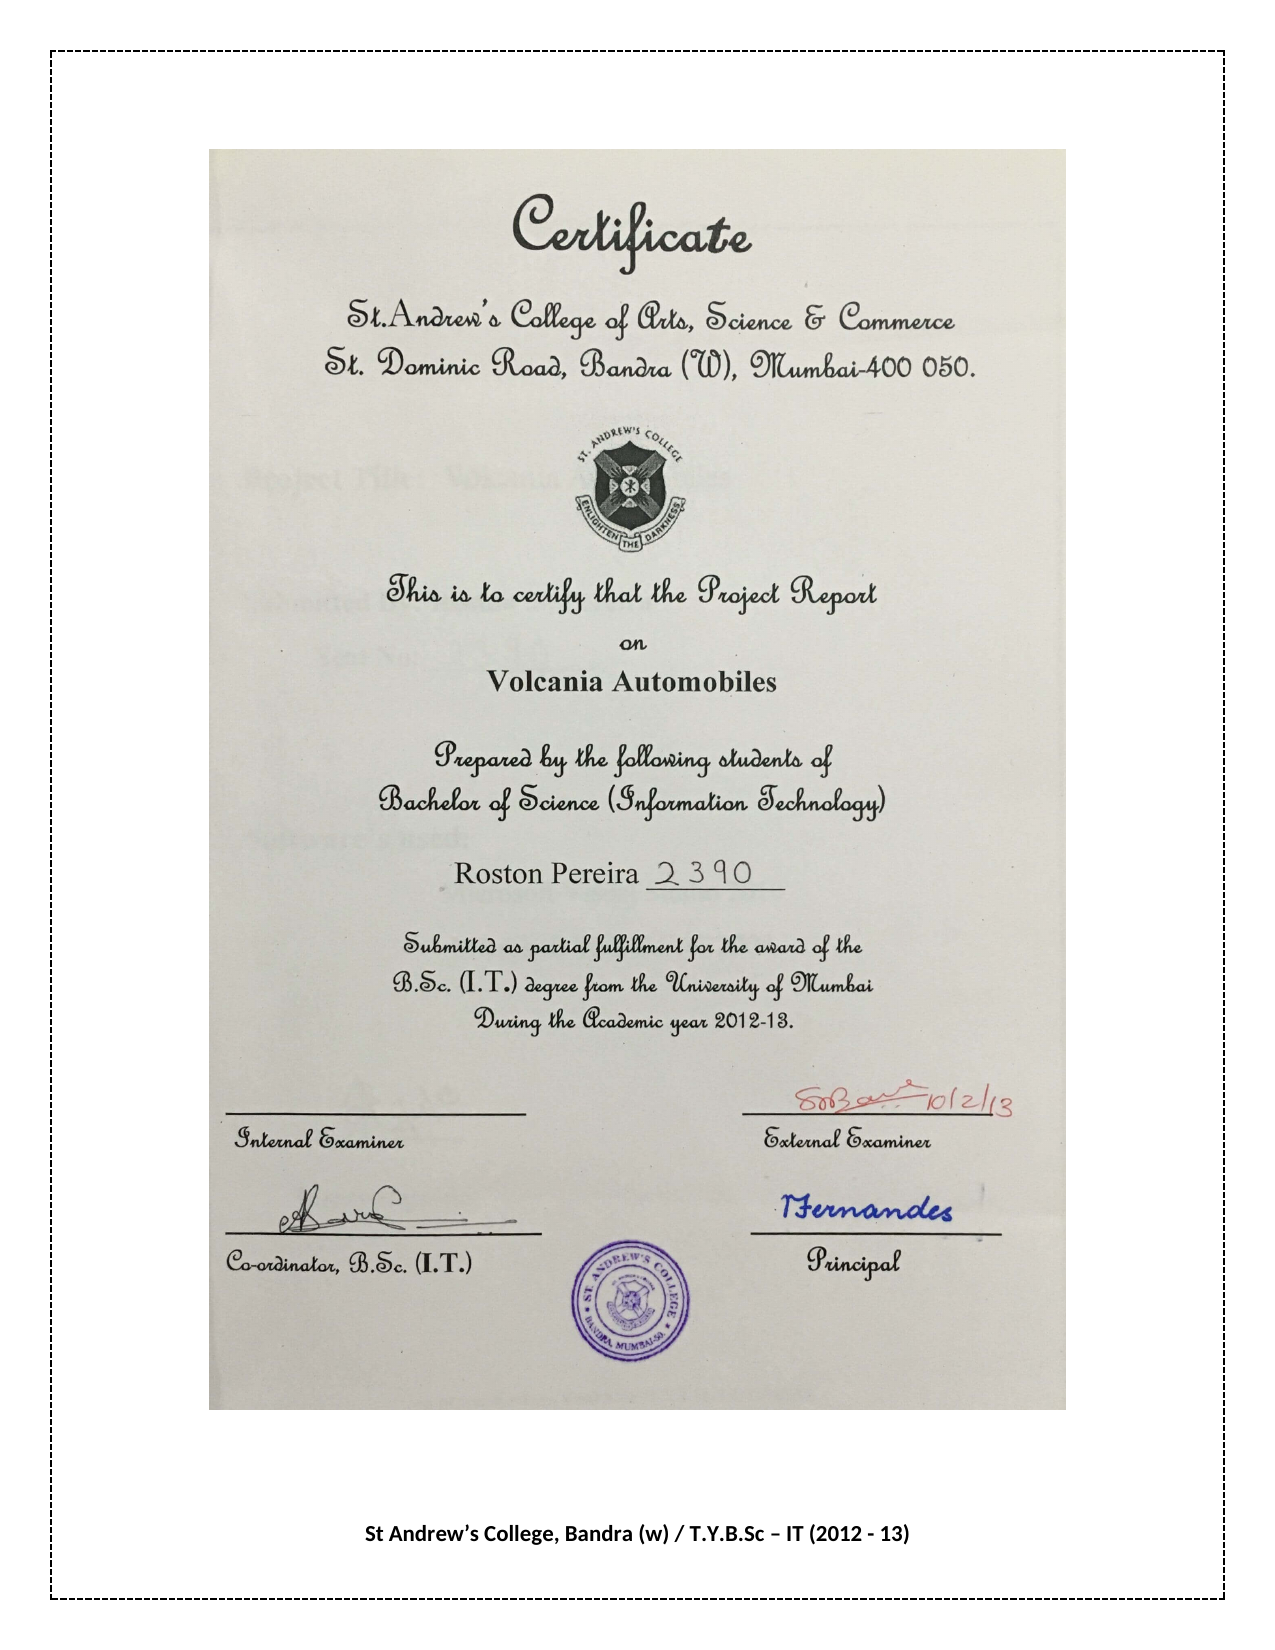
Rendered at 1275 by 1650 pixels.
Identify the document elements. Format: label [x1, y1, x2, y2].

picture [209, 149, 1066, 1410]
